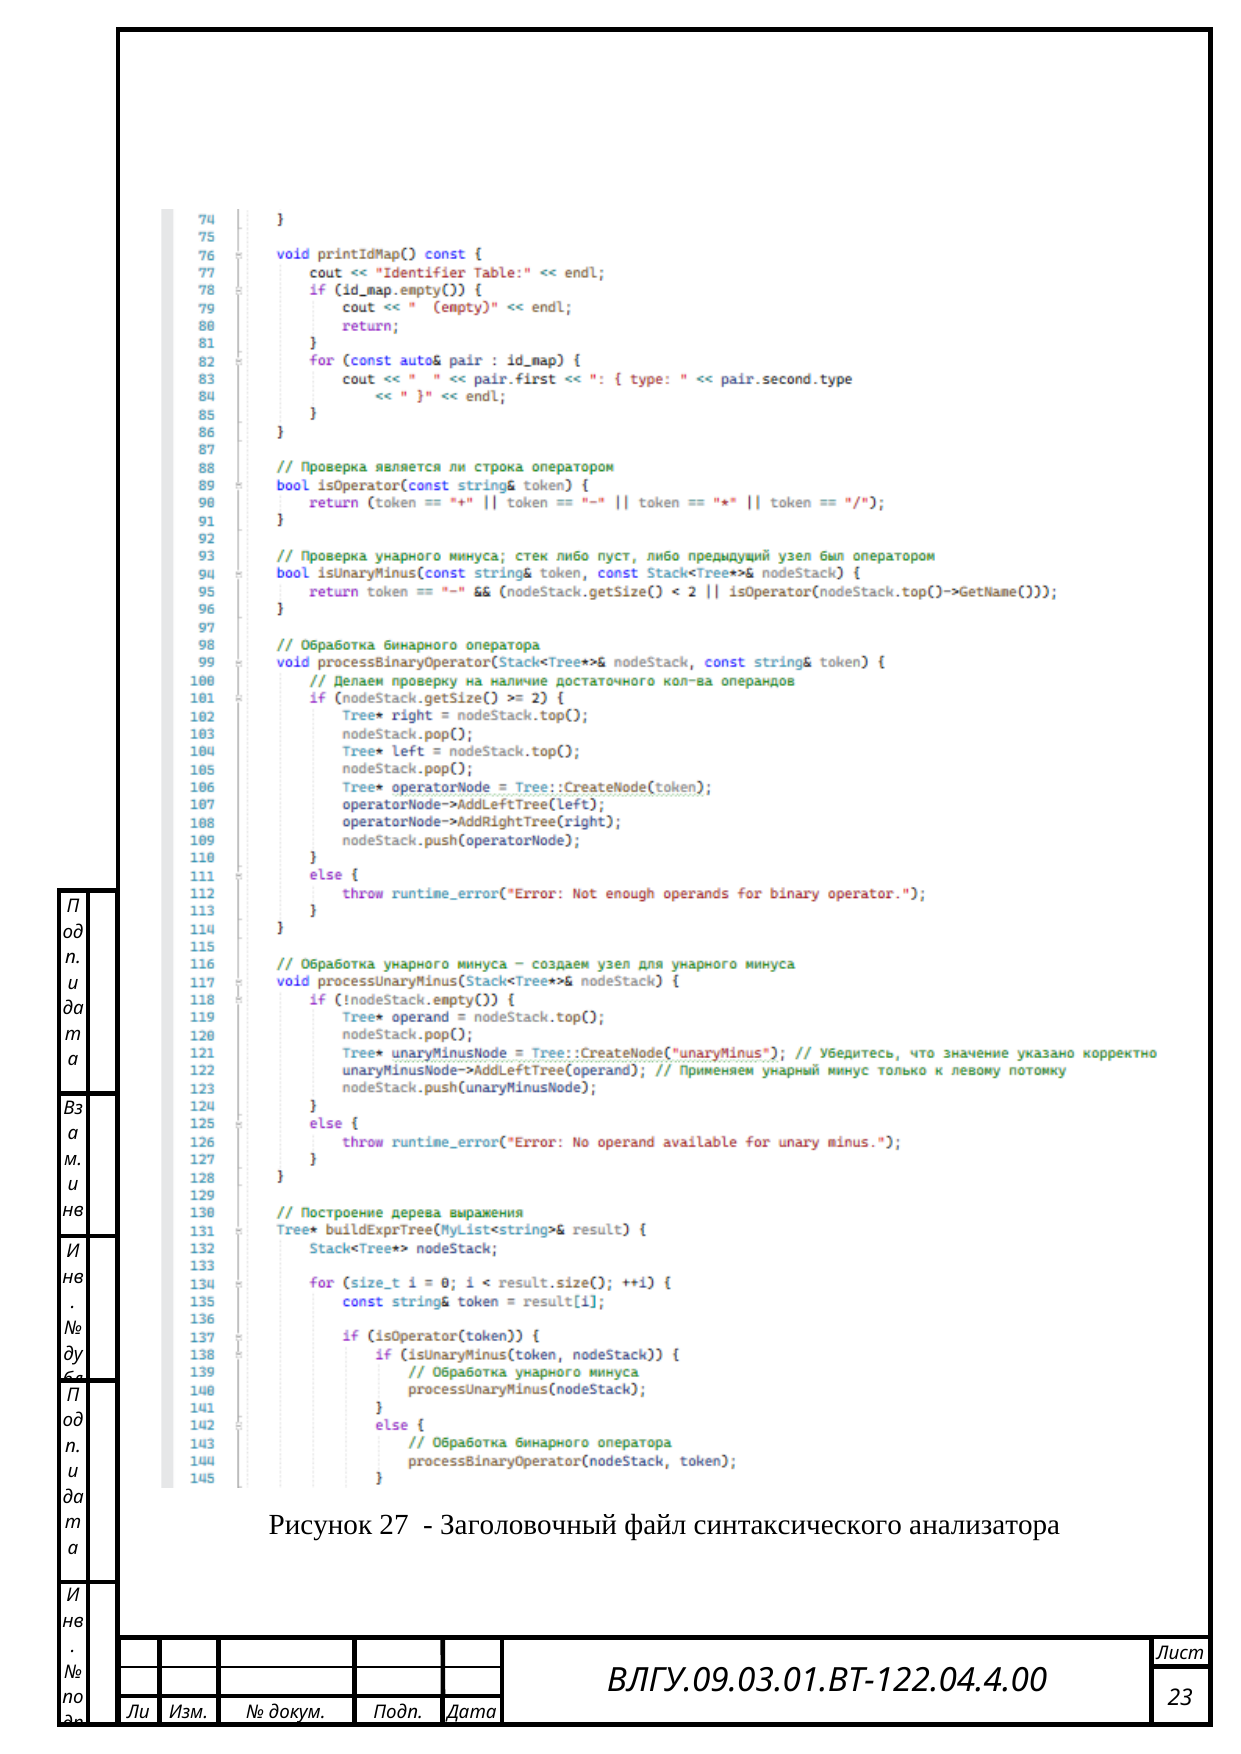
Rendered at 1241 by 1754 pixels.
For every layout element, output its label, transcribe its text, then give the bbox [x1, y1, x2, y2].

picture [161, 209, 1168, 1488]
text Рисунок 27 - Заголовочный файл синтаксического анализатора [148, 1507, 1181, 1541]
